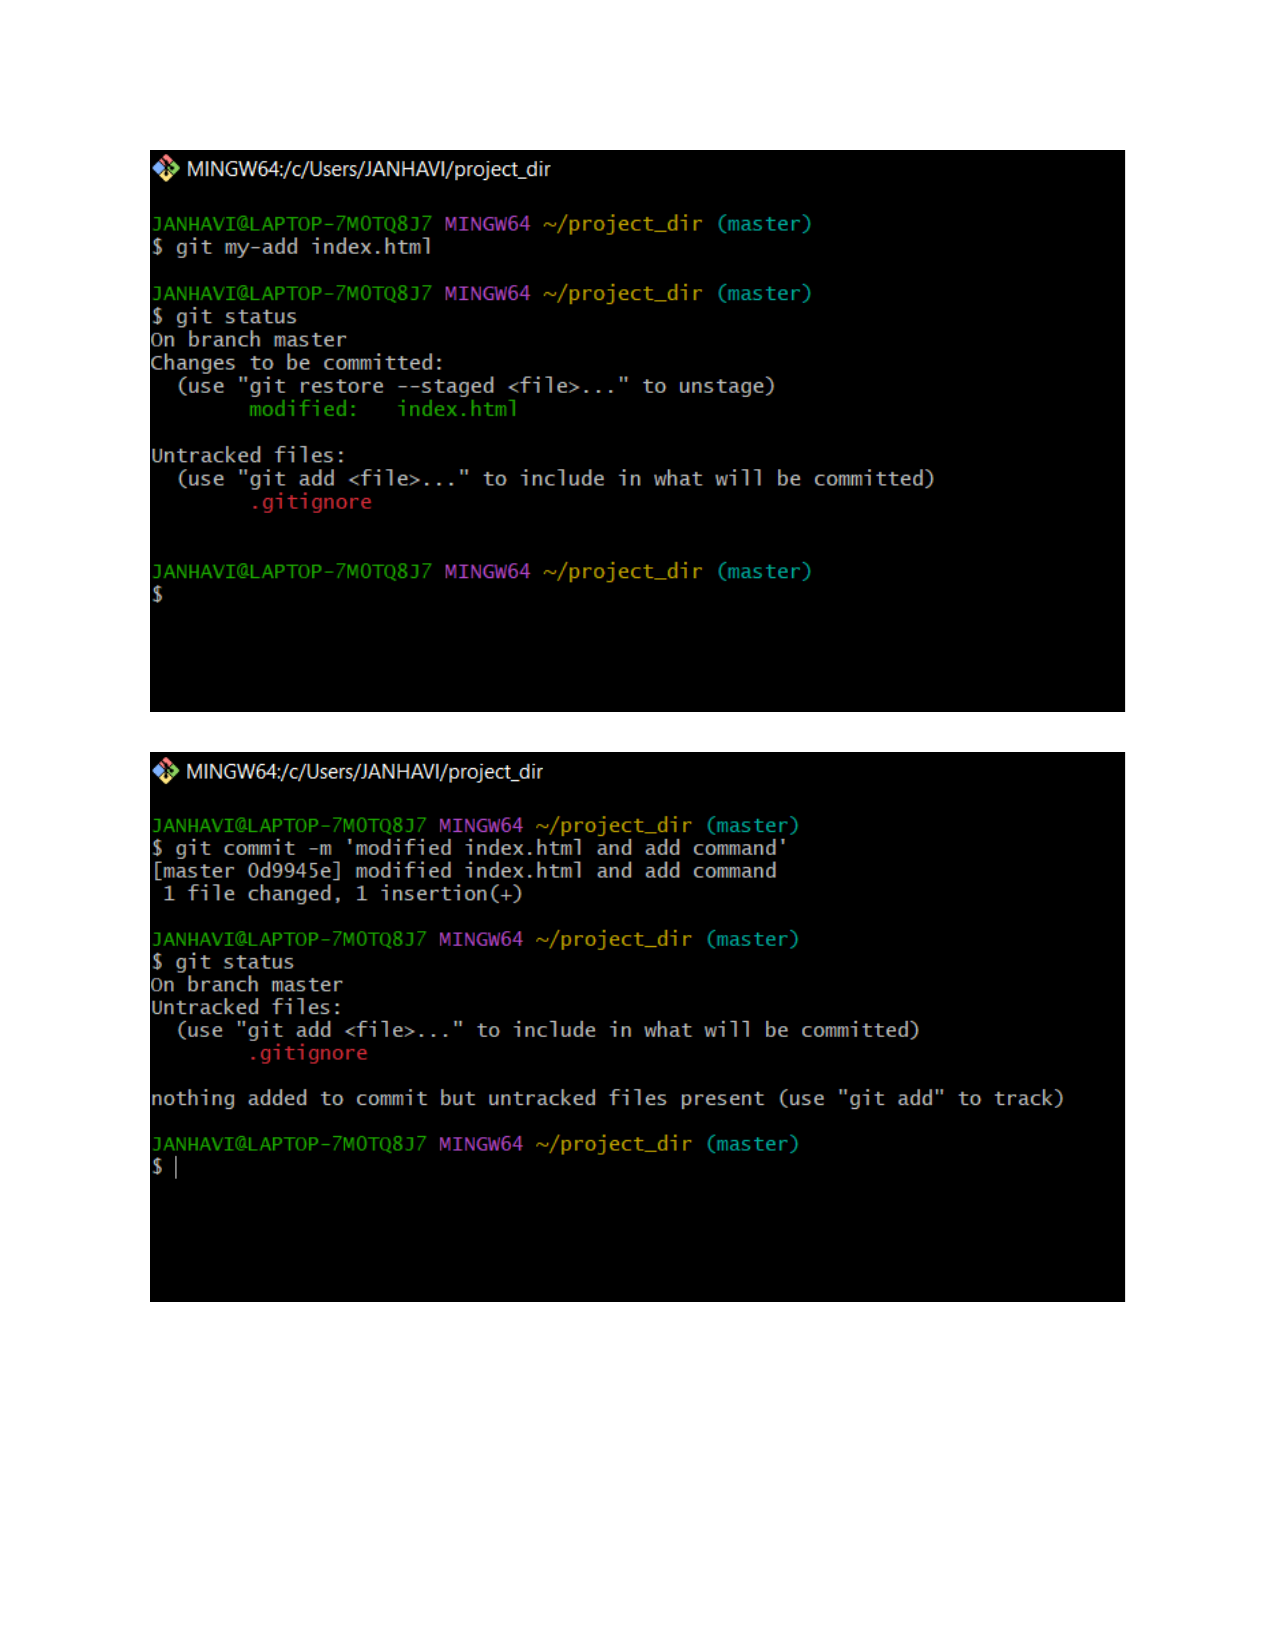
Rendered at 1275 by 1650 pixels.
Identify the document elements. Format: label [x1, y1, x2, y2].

picture [150, 752, 1125, 1302]
picture [150, 150, 1125, 712]
